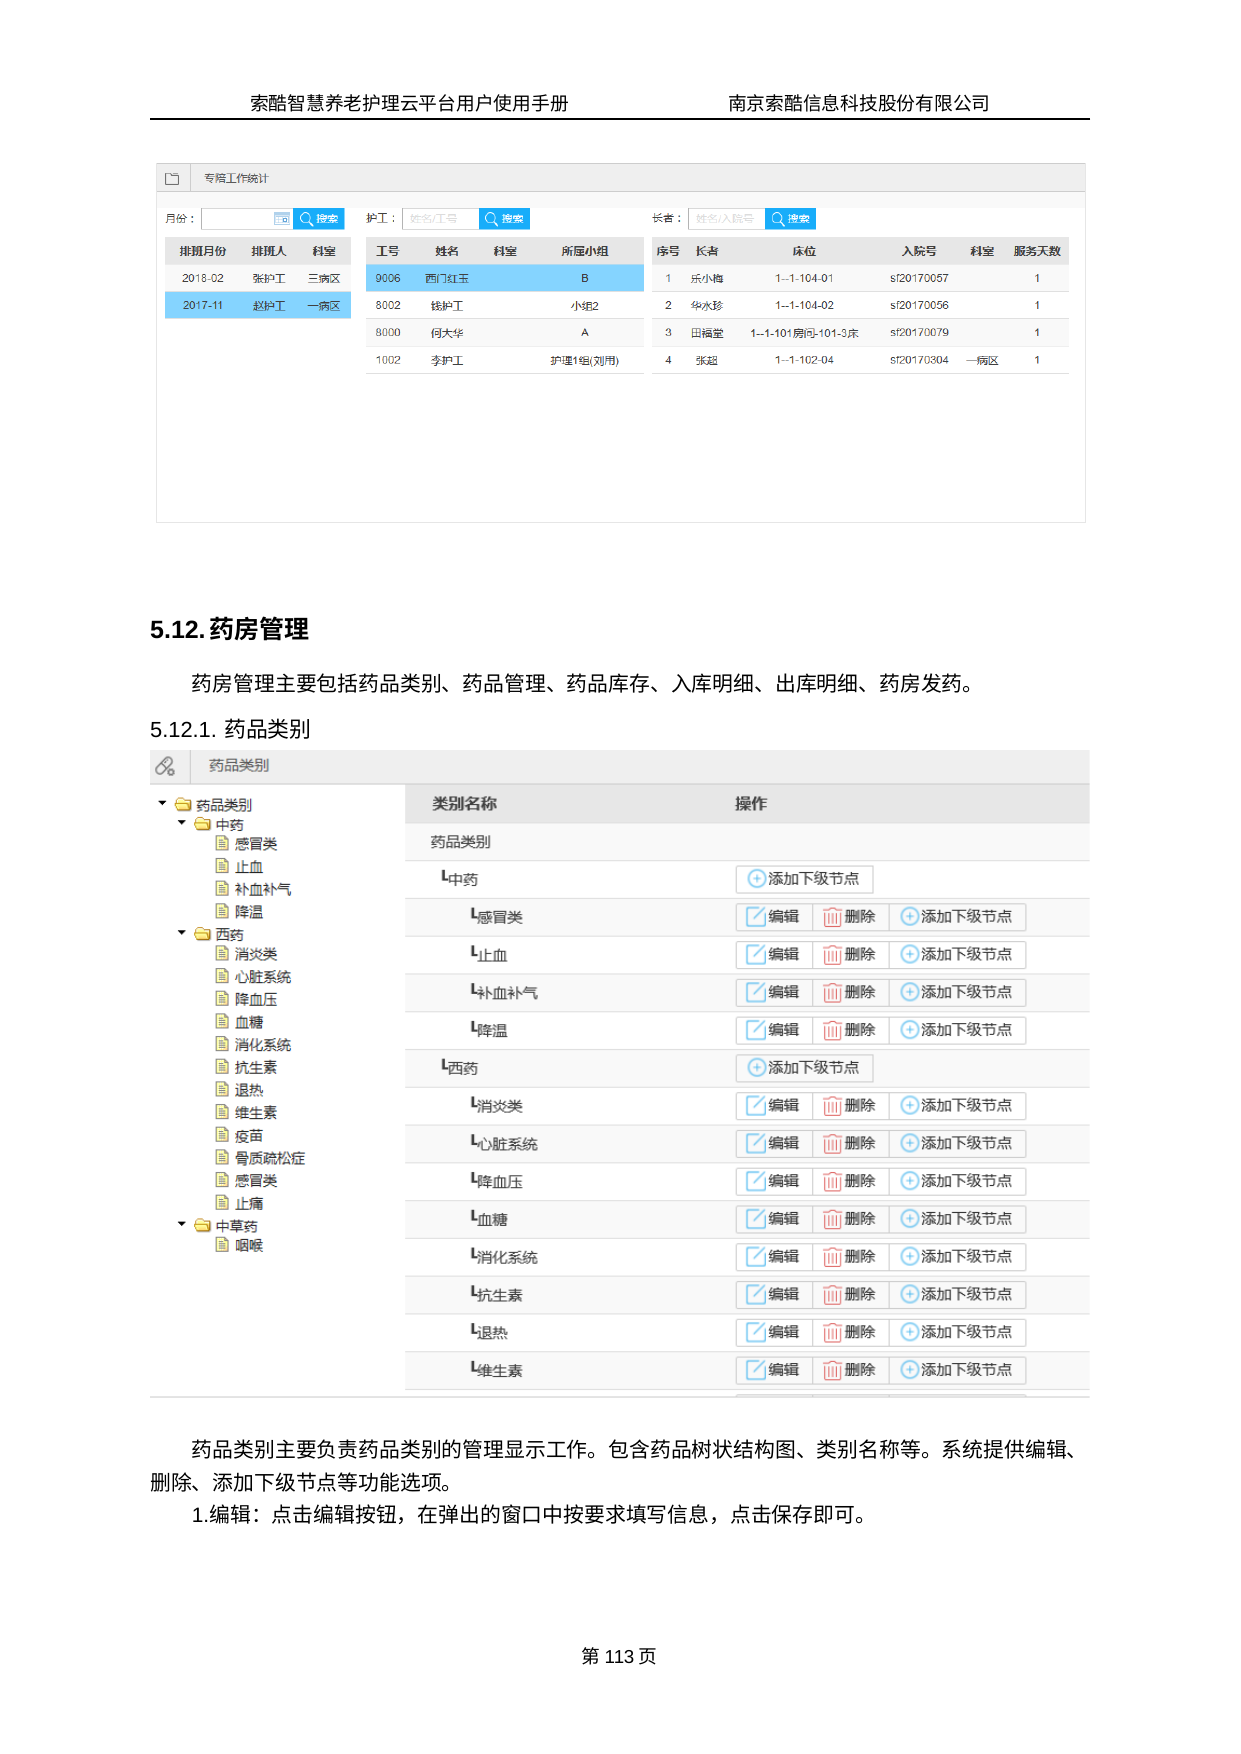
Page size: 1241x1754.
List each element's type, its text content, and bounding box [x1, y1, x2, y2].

picture [150, 160, 1089, 530]
text 药房管理主要包括药品类别、药品管理、药品库存、入库明细、出库明细、药房发药。 [150, 666, 1090, 699]
text 药品类别主要负责药品类别的管理显示工作。包含药品树状结构图、类别名称等。系统提供编辑、删除、添加下级节点等功能选项。 [150, 1432, 1090, 1497]
subtitle 药房管理 [150, 595, 1090, 660]
picture [150, 750, 1090, 1403]
text 1.编辑：点击编辑按钮，在弹出的窗口中按要求填写信息，点击保存即可。 [150, 1497, 1090, 1530]
subtitle 药品类别 [150, 711, 1090, 744]
